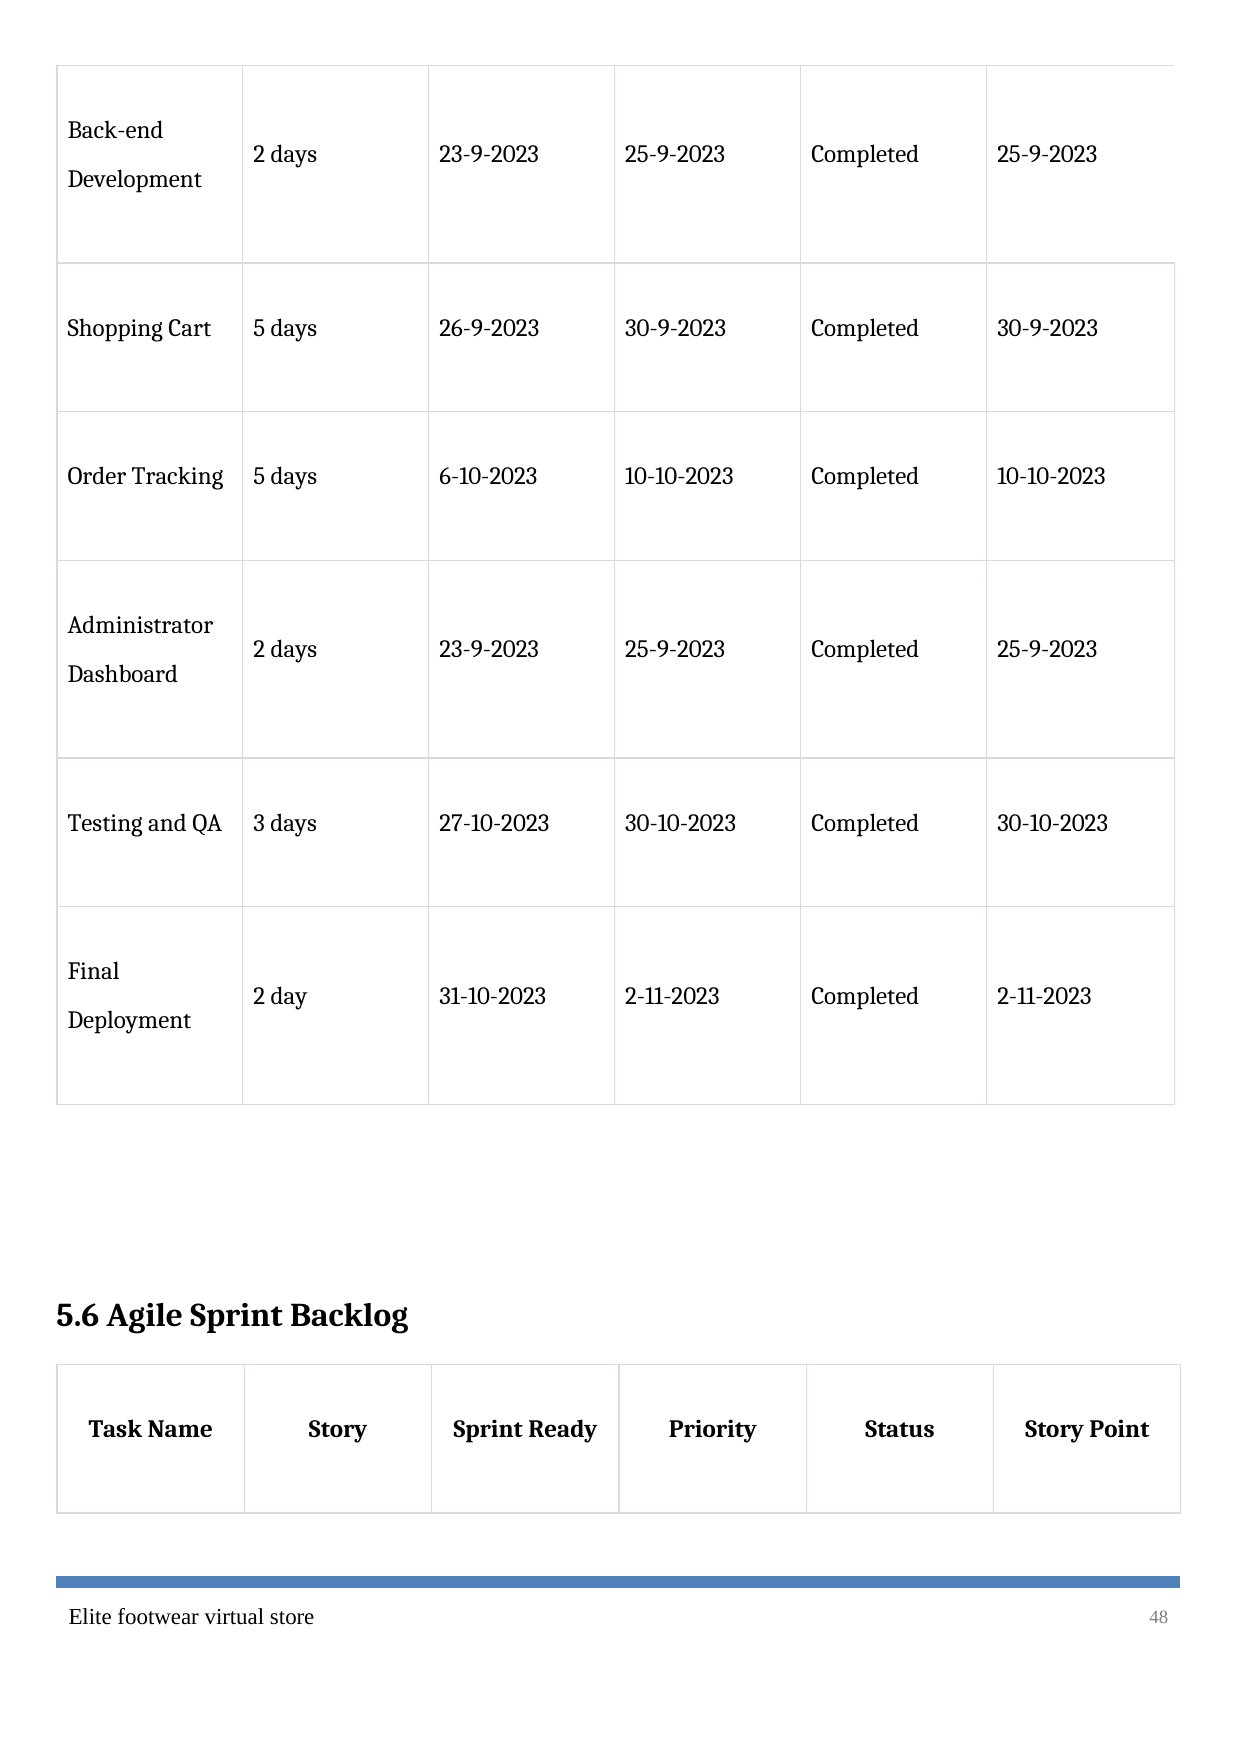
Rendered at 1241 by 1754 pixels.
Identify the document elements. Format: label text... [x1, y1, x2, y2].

table_cell 6-10-2023 [429, 412, 614, 559]
table_cell 10-10-2023 [615, 412, 800, 559]
table_cell Final Deployment [58, 907, 242, 1104]
table_cell 10-10-2023 [987, 412, 1174, 559]
table_cell 30-10-2023 [615, 759, 800, 906]
table_cell 25-9-2023 [615, 561, 800, 757]
table_cell 2 day [243, 907, 428, 1104]
table_cell 30-10-2023 [987, 759, 1174, 906]
table_header Status [807, 1365, 993, 1512]
table_cell Back-end Development [58, 66, 242, 262]
table_cell 23-9-2023 [429, 66, 614, 262]
table_cell 26-9-2023 [429, 264, 614, 411]
table_cell 30-9-2023 [987, 264, 1174, 411]
table_cell Testing and QA [58, 759, 242, 906]
table_cell 2 days [243, 561, 428, 757]
table_cell 27-10-2023 [429, 759, 614, 906]
table_cell 2-11-2023 [615, 907, 800, 1104]
table_header Sprint Ready [432, 1365, 618, 1512]
table_cell 2 days [243, 66, 428, 262]
table_cell Shopping Cart [58, 264, 242, 411]
table_cell 25-9-2023 [615, 66, 800, 262]
table_cell Completed [801, 412, 986, 559]
table_cell 5 days [243, 264, 428, 411]
table_cell 2-11-2023 [987, 907, 1174, 1104]
table_cell Completed [801, 264, 986, 411]
table_header Task Name [58, 1365, 244, 1512]
table_cell 23-9-2023 [429, 561, 614, 757]
table_header Priority [620, 1365, 806, 1512]
table_cell 30-9-2023 [615, 264, 800, 411]
table_header Story [245, 1365, 431, 1512]
table_cell Completed [801, 907, 986, 1104]
table_cell 5 days [243, 412, 428, 559]
table_cell Completed [801, 66, 986, 262]
table_cell Completed [801, 759, 986, 906]
text 5.6 Agile Sprint Backlog [56, 1297, 1180, 1335]
table_header Story Point [994, 1365, 1180, 1512]
table_cell 31-10-2023 [429, 907, 614, 1104]
table_cell Administrator Dashboard [58, 561, 242, 757]
table_cell Order Tracking [58, 412, 242, 559]
table_cell 3 days [243, 759, 428, 906]
table_cell Completed [801, 561, 986, 757]
table_cell 25-9-2023 [987, 66, 1174, 262]
table_cell 25-9-2023 [987, 561, 1174, 757]
